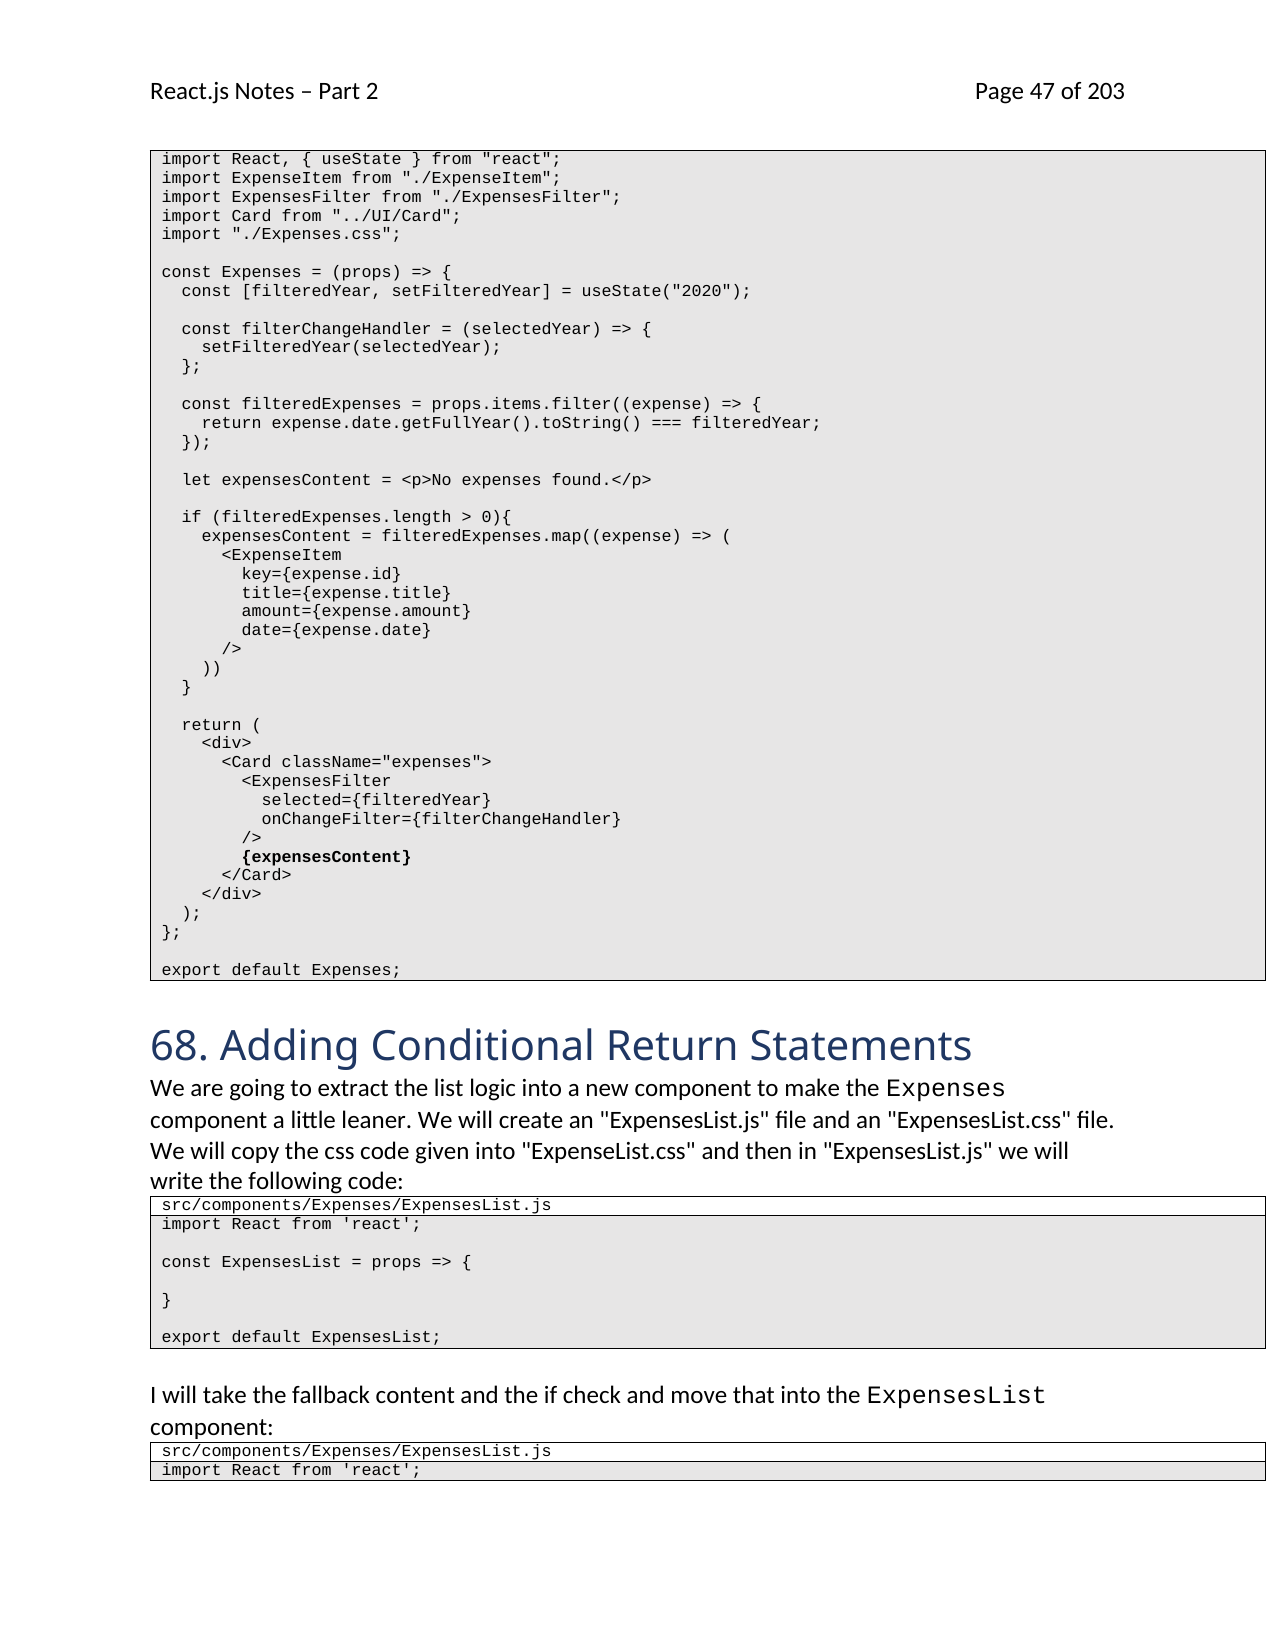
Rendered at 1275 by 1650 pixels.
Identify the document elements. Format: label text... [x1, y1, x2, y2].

table_header src/components/Expenses/ExpensesList.js [151, 1443, 1265, 1461]
text I will take the fallback content and the if check and move that into the ExpensesList component: [150, 1379, 1125, 1442]
subtitle 68. Adding Conditional Return Statements [150, 1016, 1125, 1073]
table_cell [151, 1462, 1265, 1480]
table_cell import React, { useState } from "react"; import ExpenseItem from "./ExpenseItem"; import ExpensesFilter from "./ExpensesFilter"; import Card from "../UI/Card"; import "./Expenses.css"; const Expenses = (props) => { const [filteredYear, setFilteredYear] = useState("2020"); const filterChangeHandler = (selectedYear) => { setFilteredYear(selectedYear); }; const filteredExpenses = props.items.filter((expense) => { return expense.date.getFullYear().toString() === filteredYear; }); let expensesContent = <p>No expenses found.</p> if (filteredExpenses.length > 0){ expensesContent = filteredExpenses.map((expense) => ( <ExpenseItem key={expense.id} title={expense.title} amount={expense.amount} date={expense.date} /> )) } return ( <div> <Card className="expenses"> <ExpensesFilter selected={filteredYear} onChangeFilter={filterChangeHandler} /> {expensesContent} </Card> </div> ); }; export default Expenses; [151, 151, 1265, 980]
table_cell import React from 'react'; const ExpensesList = props => { } export default ExpensesList; [151, 1216, 1265, 1348]
table_header src/components/Expenses/ExpensesList.js [151, 1197, 1265, 1215]
text We are going to extract the list logic into a new component to make the Expenses component a little leaner. We will create an "ExpensesList.js" file and an "ExpensesList.css" file. We will copy the css code given into "ExpenseList.css" and then in "ExpensesList.js" we will write the following code: [150, 1073, 1125, 1196]
